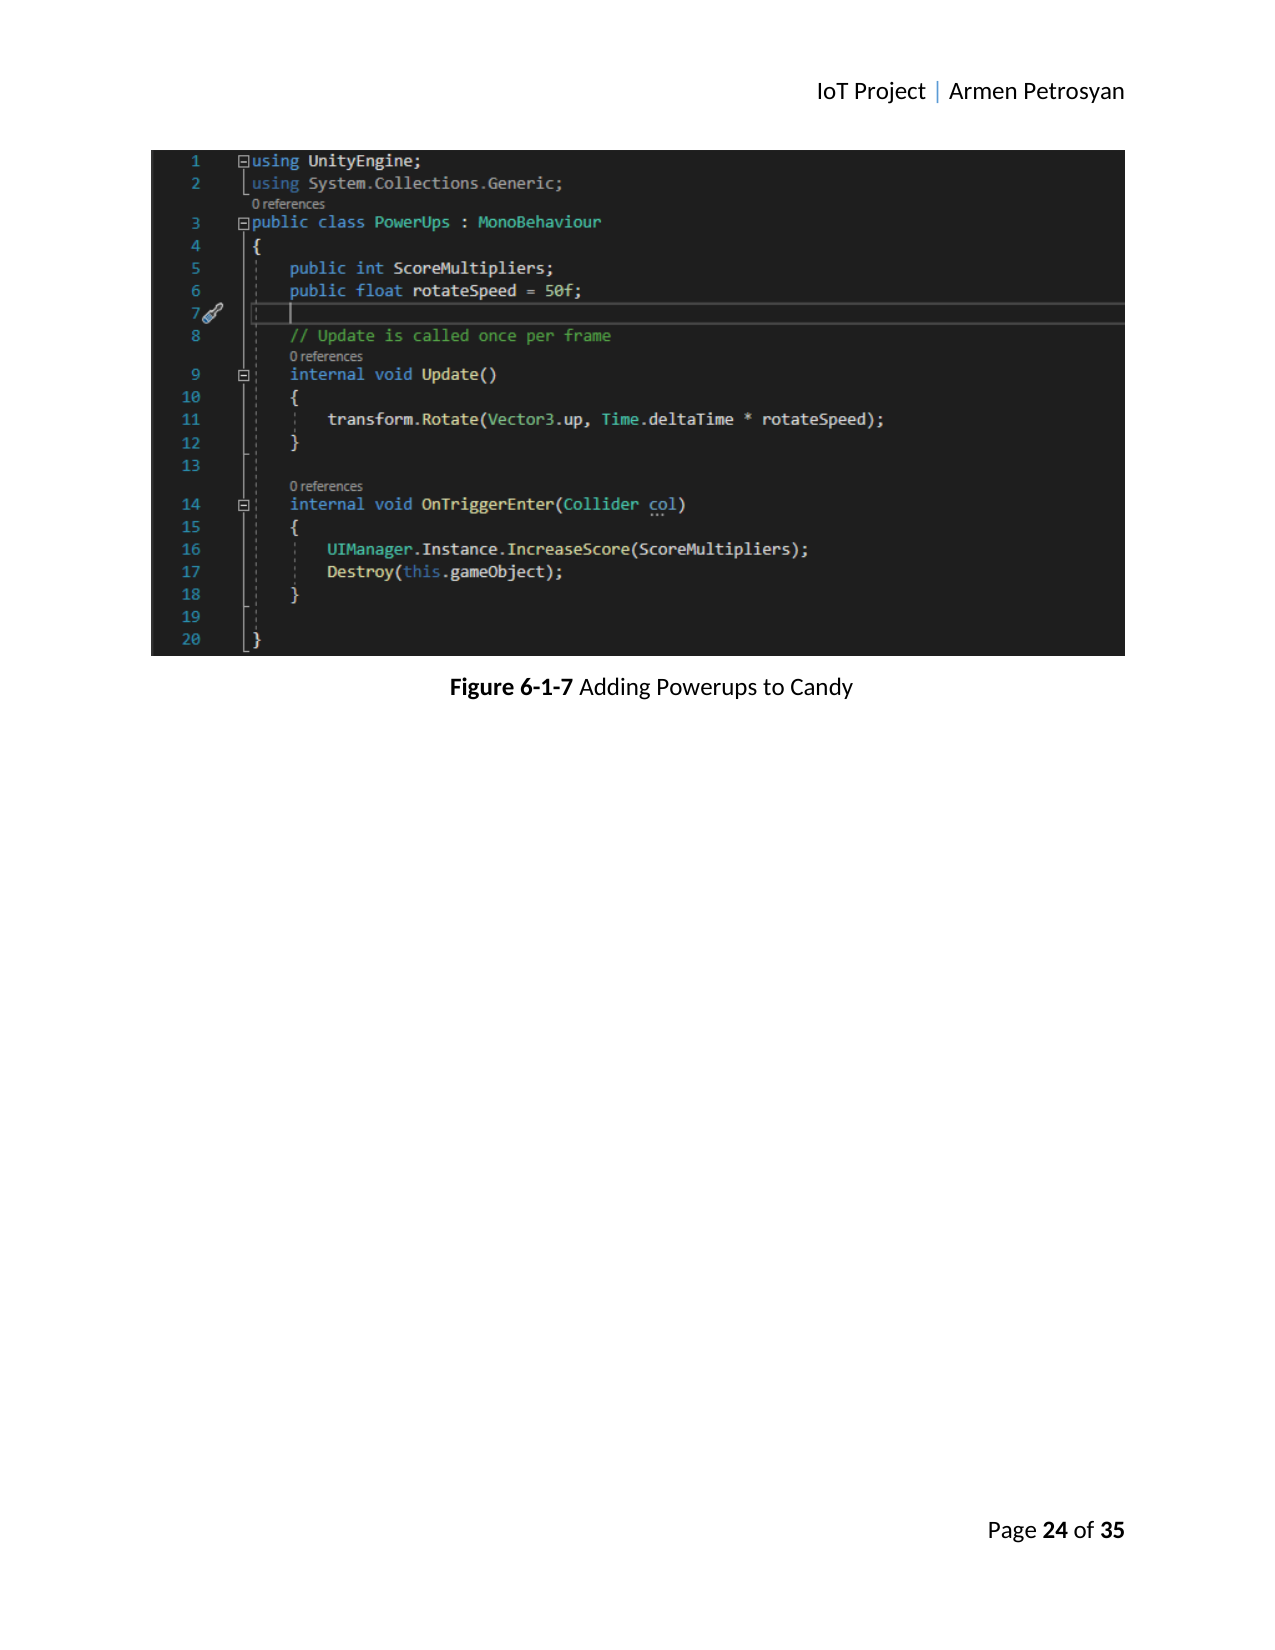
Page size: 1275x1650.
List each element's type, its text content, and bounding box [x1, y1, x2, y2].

picture [151, 150, 1125, 656]
text Figure 6-1-7 Adding Powerups to Candy [450, 656, 1125, 702]
